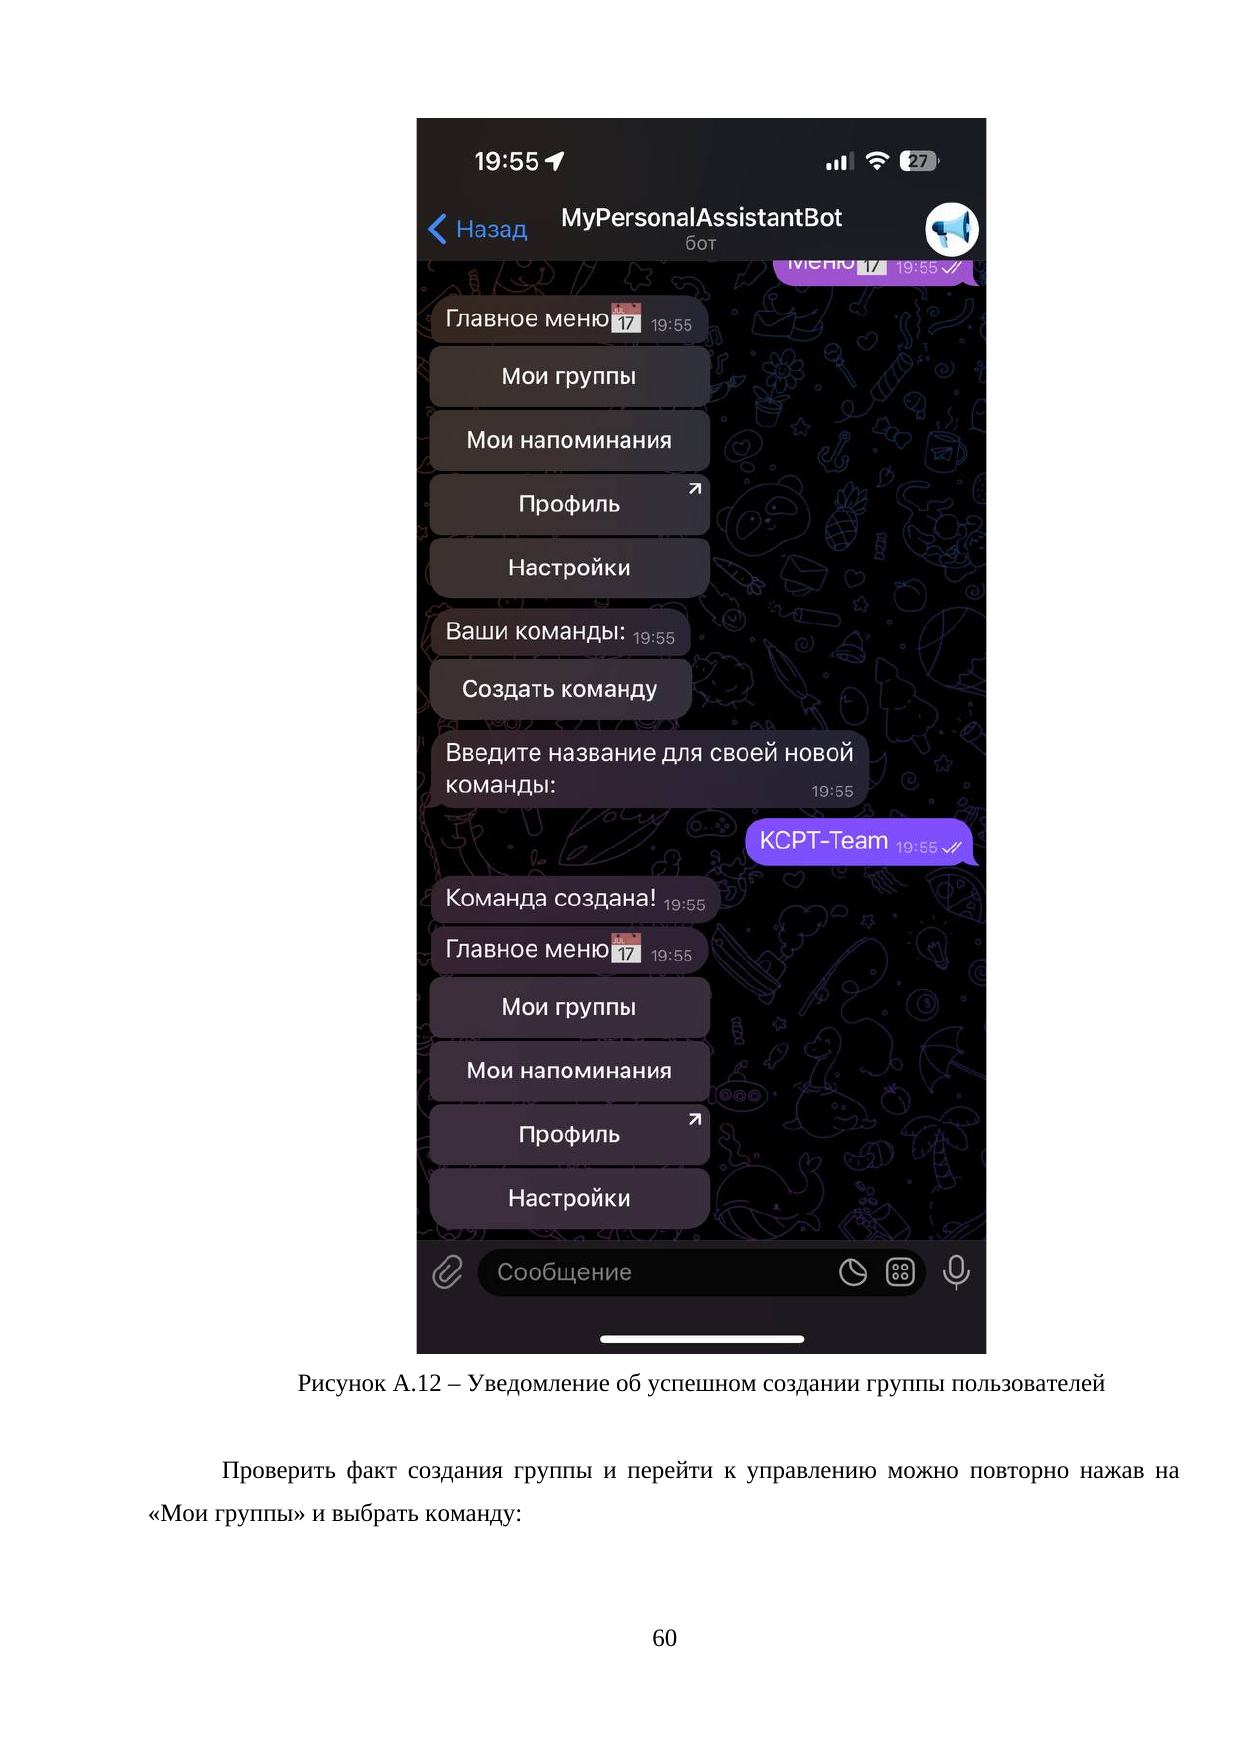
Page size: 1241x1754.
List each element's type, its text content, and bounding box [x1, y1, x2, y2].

text Рисунок А.12 – Уведомление об успешном создании группы пользователей [148, 1368, 1181, 1397]
picture [416, 118, 987, 1354]
text Проверить факт создания группы и перейти к управлению можно повторно нажав на «Мои группы» и выбрать команду: [148, 1455, 1181, 1527]
